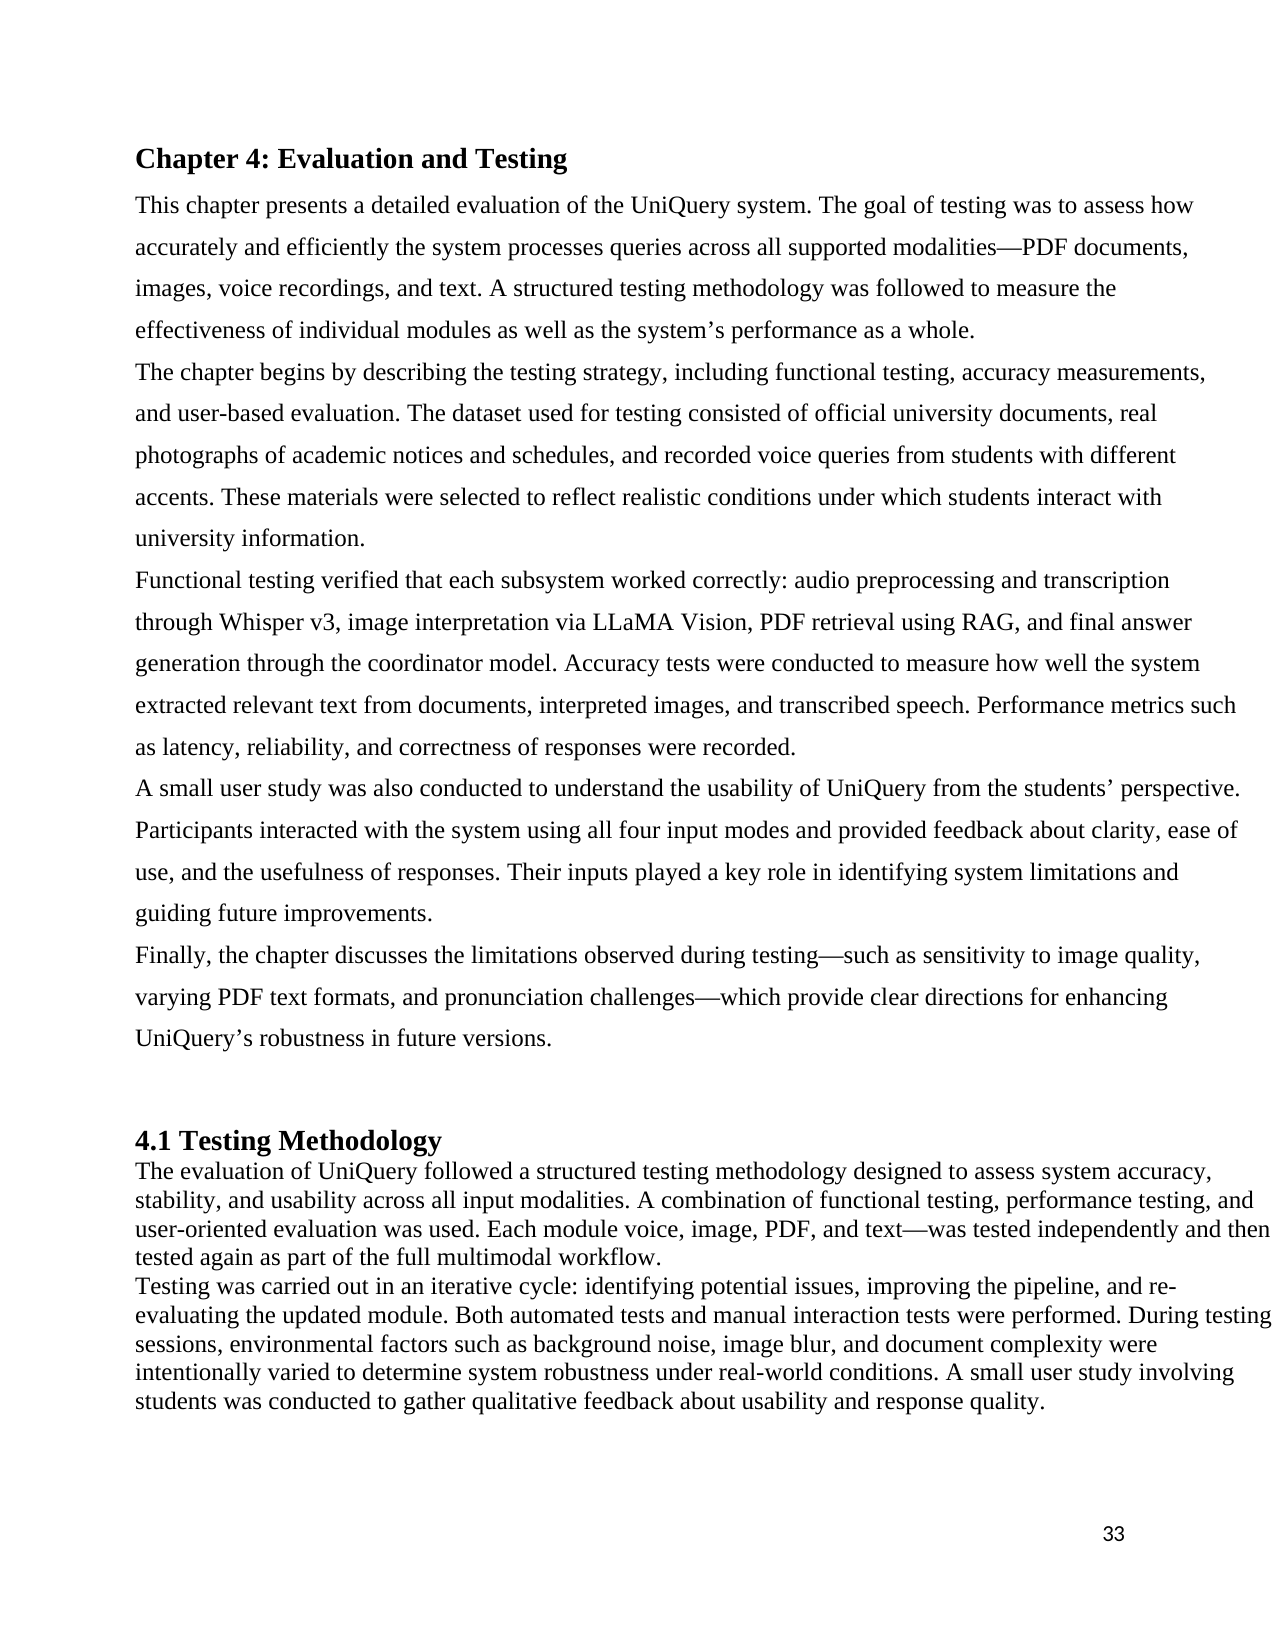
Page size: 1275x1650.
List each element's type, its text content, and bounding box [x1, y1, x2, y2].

text This chapter presents a detailed evaluation of the UniQuery system. The goal of testing was to assess how accurately and efficiently the system processes queries across all supported modalities—PDF documents, images, voice recordings, and text. A structured testing methodology was followed to measure the effectiveness of individual modules as well as the system’s performance as a whole. [135, 190, 1245, 344]
text Functional testing verified that each subsystem worked correctly: audio preprocessing and transcription through Whisper v3, image interpretation via LLaMA Vision, PDF retrieval using RAG, and final answer generation through the coordinator model. Accuracy tests were conducted to measure how well the system extracted relevant text from documents, interpreted images, and transcribed speech. Performance metrics such as latency, reliability, and correctness of responses were recorded. [135, 565, 1245, 761]
text A small user study was also conducted to understand the usability of UniQuery from the students’ perspective. Participants interacted with the system using all four input modes and provided feedback about clarity, ease of use, and the usefulness of responses. Their inputs played a key role in identifying system limitations and guiding future improvements. [135, 773, 1245, 927]
text The chapter begins by describing the testing strategy, including functional testing, accuracy measurements, and user-based evaluation. The dataset used for testing consisted of official university documents, real photographs of academic notices and schedules, and recorded voice queries from students with different accents. These materials were selected to reflect realistic conditions under which students interact with university information. [135, 357, 1245, 552]
subtitle 4.1 Testing Methodology [135, 1123, 1275, 1156]
text Testing was carried out in an iterative cycle: identifying potential issues, improving the pipeline, and re-evaluating the updated module. Both automated tests and manual interaction tests were performed. During testing sessions, environmental factors such as background noise, image blur, and document complexity were intentionally varied to determine system robustness under real-world conditions. A small user study involving students was conducted to gather qualitative feedback about usability and response quality. [135, 1271, 1275, 1415]
text Finally, the chapter discusses the limitations observed during testing—such as sensitivity to image quality, varying PDF text formats, and pronunciation challenges—which provide clear directions for enhancing UniQuery’s robustness in future versions. [135, 940, 1245, 1052]
text Chapter 4: Evaluation and Testing [135, 142, 1245, 175]
text The evaluation of UniQuery followed a structured testing methodology designed to assess system accuracy, stability, and usability across all input modalities. A combination of functional testing, performance testing, and user-oriented evaluation was used. Each module voice, image, PDF, and text—was tested independently and then tested again as part of the full multimodal workflow. [135, 1156, 1275, 1271]
